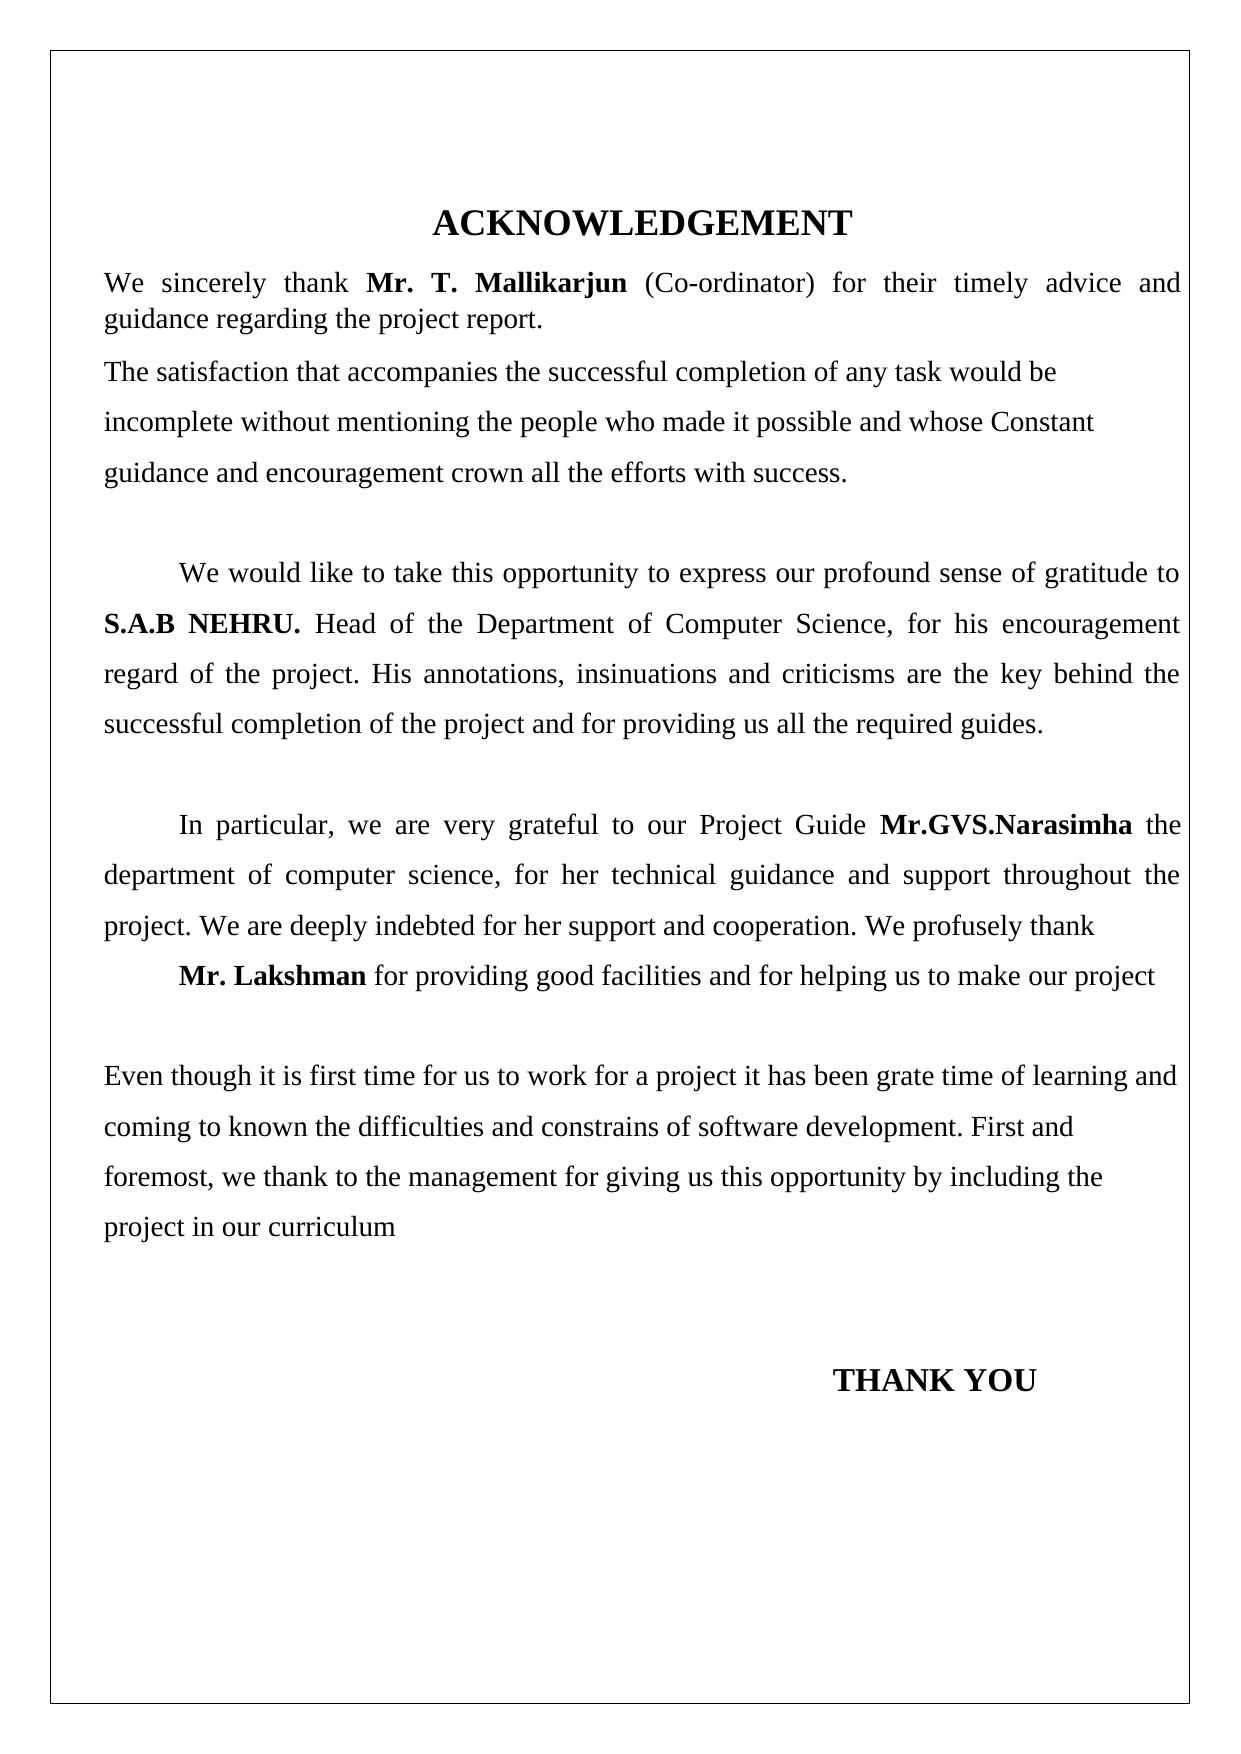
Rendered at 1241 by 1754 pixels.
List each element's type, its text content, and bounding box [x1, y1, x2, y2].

text In particular, we are very grateful to our Project Guide Mr.GVS.Narasimha the department of computer science, for her technical guidance and support throughout the project. We are deeply indebted for her support and cooperation. We profusely thank [103, 807, 1181, 941]
text We sincerely thank Mr. T. Mallikarjun (Co-ordinator) for their timely advice and guidance regarding the project report. [103, 265, 1181, 335]
text ACKNOWLEDGEMENT [103, 201, 1181, 244]
text THANK YOU [103, 1360, 1181, 1399]
text We would like to take this opportunity to express our profound sense of gratitude to S.A.B NEHRU. Head of the Department of Computer Science, for his encouragement regard of the project. His annotations, insinuations and criticisms are the key behind the successful completion of the project and for providing us all the required guides. [103, 555, 1181, 740]
text The satisfaction that accompanies the successful completion of any task would be incomplete without mentioning the people who made it possible and whose Constant guidance and encouragement crown all the efforts with success. [103, 354, 1181, 488]
text Mr. Lakshman for providing good facilities and for helping us to make our project [103, 958, 1181, 991]
text Even though it is first time for us to work for a project it has been grate time of learning and coming to known the difficulties and constrains of software development. First and foremost, we thank to the management for giving us this opportunity by including the project in our curriculum [103, 1058, 1181, 1243]
